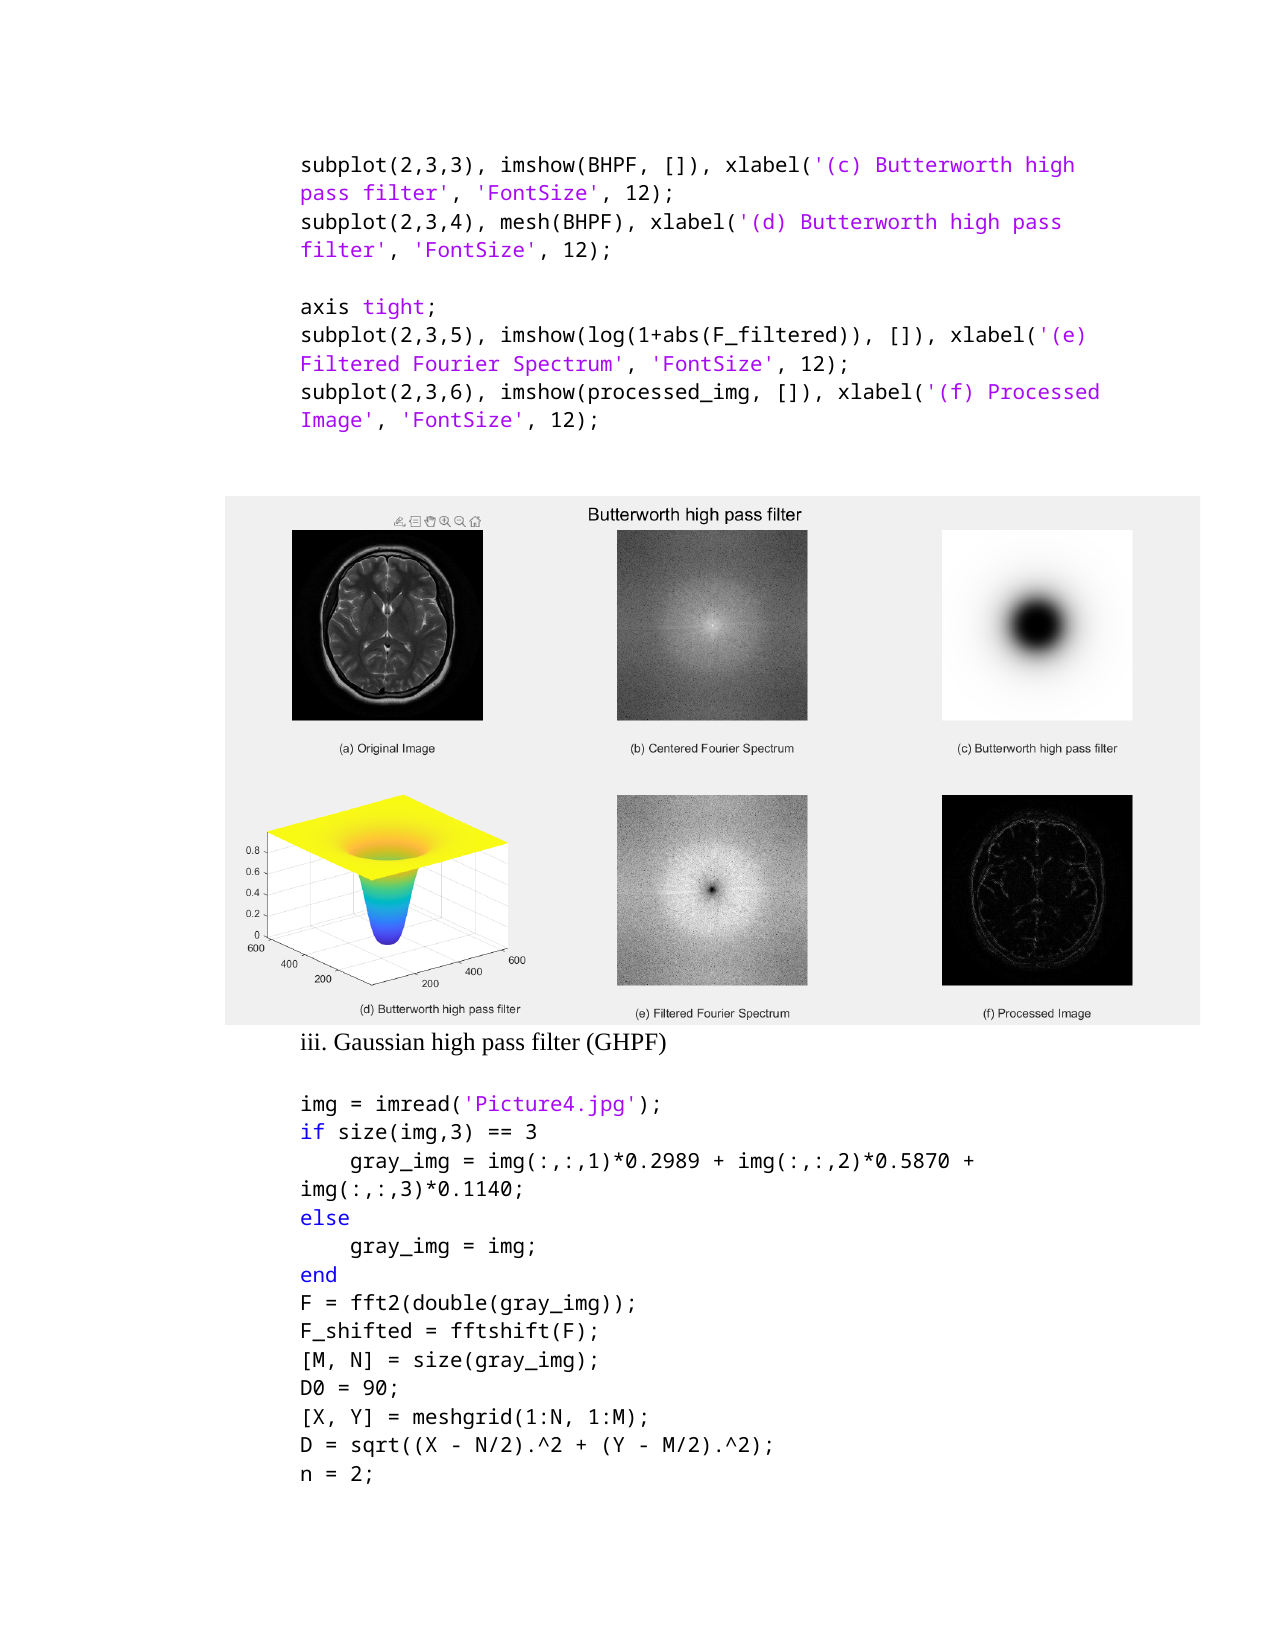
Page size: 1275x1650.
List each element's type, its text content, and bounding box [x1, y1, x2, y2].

text subplot(2,3,4), mesh(BHPF), xlabel('(d) Butterworth high pass filter', 'FontSize', 12); [300, 207, 1125, 264]
text subplot(2,3,5), imshow(log(1+abs(F_filtered)), []), xlabel('(e) Filtered Fourier Spectrum', 'FontSize', 12); [300, 320, 1125, 377]
text D0 = 90; [300, 1373, 1125, 1402]
text [M, N] = size(gray_img); [300, 1345, 1125, 1373]
text F = fft2(double(gray_img)); [300, 1288, 1125, 1317]
text iii. Gaussian high pass filter (GHPF) [225, 1027, 1125, 1056]
picture [225, 496, 1200, 1025]
text [X, Y] = meshgrid(1:N, 1:M); [300, 1402, 1125, 1430]
text else [300, 1203, 1125, 1231]
text gray_img = img(:,:,1)*0.2989 + img(:,:,2)*0.5870 + img(:,:,3)*0.1140; [300, 1146, 1125, 1203]
text if size(img,3) == 3 [300, 1117, 1125, 1146]
text img = imread('Picture4.jpg'); [300, 1089, 1125, 1117]
text gray_img = img; [300, 1231, 1125, 1260]
text subplot(2,3,6), imshow(processed_img, []), xlabel('(f) Processed Image', 'FontSize', 12); [300, 377, 1125, 434]
text subplot(2,3,3), imshow(BHPF, []), xlabel('(c) Butterworth high pass filter', 'FontSize', 12); [300, 150, 1125, 207]
text axis tight; [300, 292, 1125, 320]
text end [300, 1260, 1125, 1288]
text n = 2; [300, 1459, 1125, 1487]
text F_shifted = fftshift(F); [300, 1317, 1125, 1345]
text D = sqrt((X - N/2).^2 + (Y - M/2).^2); [300, 1430, 1125, 1459]
